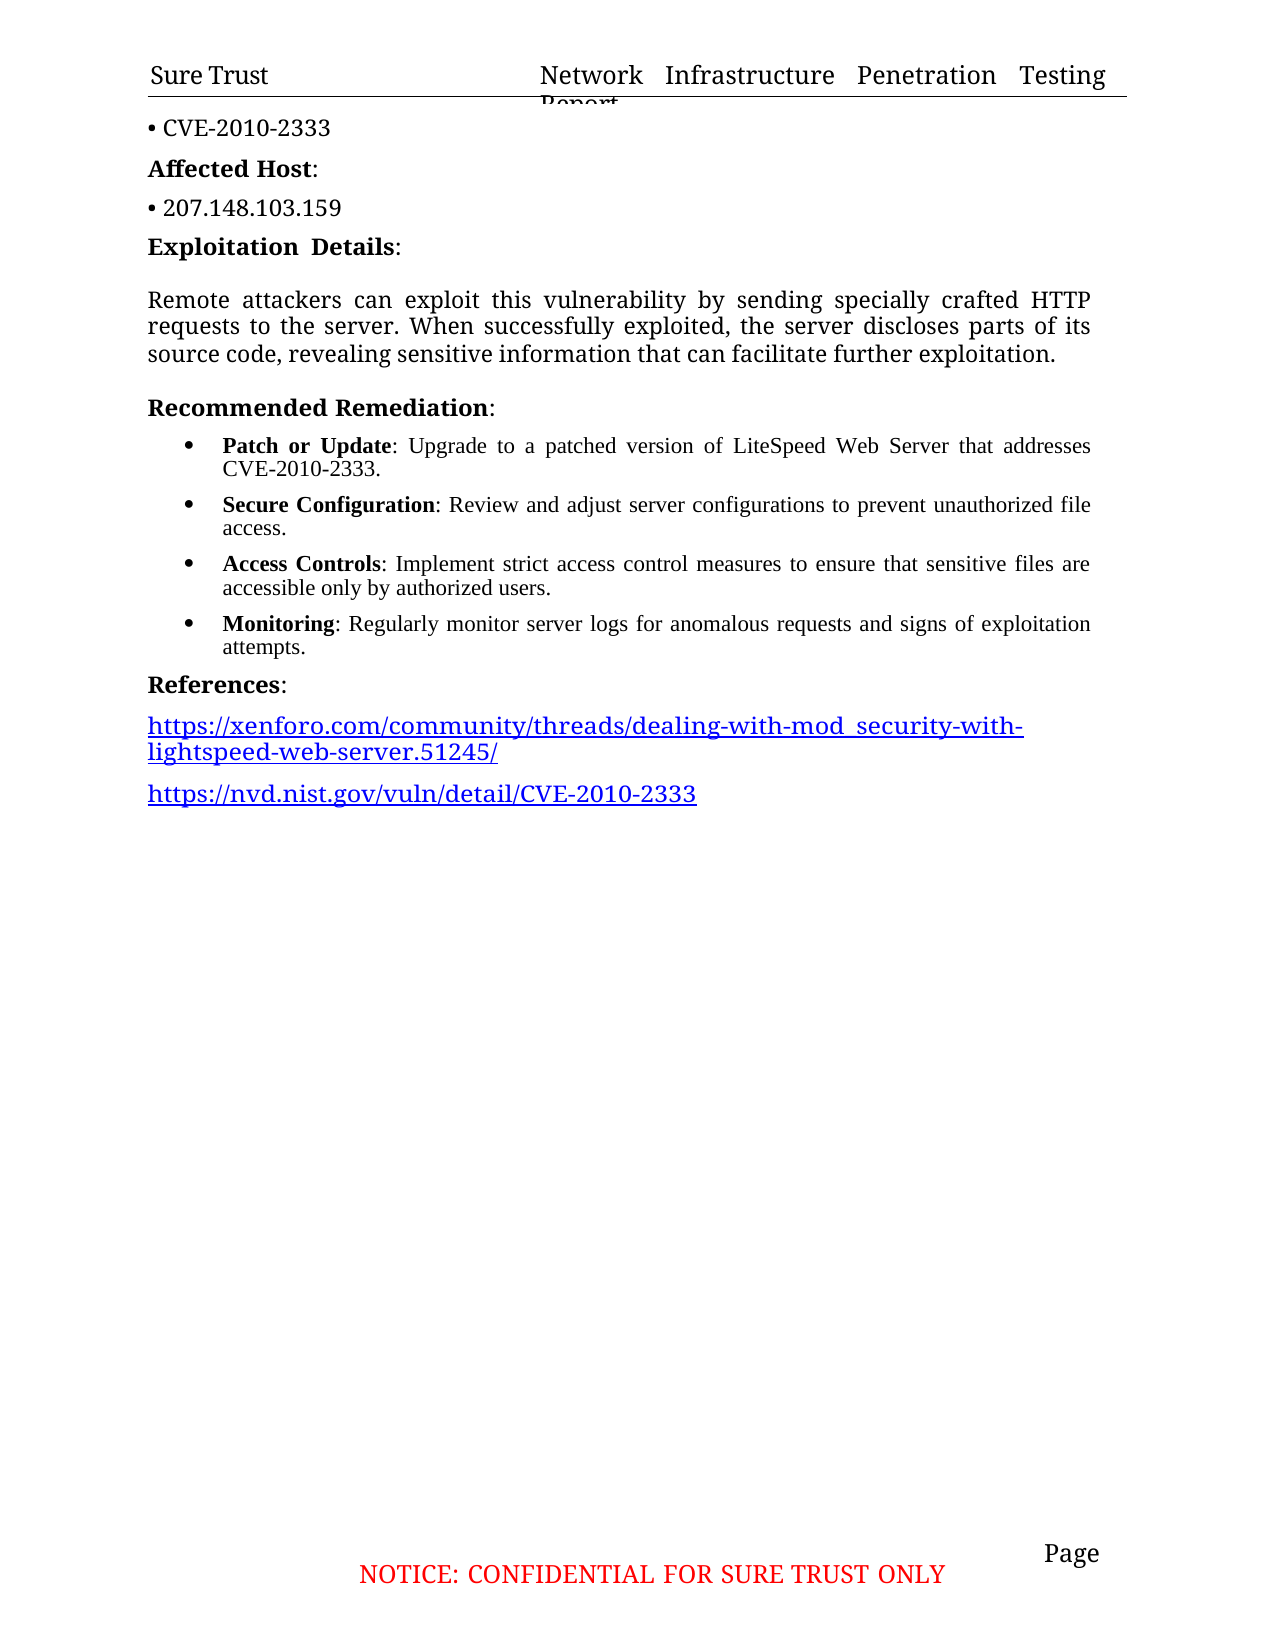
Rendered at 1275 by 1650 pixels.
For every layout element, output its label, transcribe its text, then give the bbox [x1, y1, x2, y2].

list Patch or Update: Upgrade to a patched version of LiteSpeed Web Server that addresses CVE-2010-2333. [185, 434, 1092, 481]
text Remote attackers can exploit this vulnerability by sending specially crafted HTTP requests to the server. When successfully exploited, the server discloses parts of its source code, revealing sensitive information that can facilitate further exploitation. [147, 286, 1092, 369]
text https://xenforo.com/community/threads/dealing-with-mod_security-with-lightspeed-web-server.51245/ [147, 712, 1092, 768]
text Recommended Remediation: [147, 394, 1092, 422]
list Access Controls: Implement strict access control measures to ensure that sensitive files are accessible only by authorized users. [185, 553, 1092, 600]
list Secure Configuration: Review and adjust server configurations to prevent unauthorized file access. [185, 494, 1092, 541]
list Monitoring: Regularly monitor server logs for anomalous requests and signs of exploitation attempts. [185, 612, 1092, 659]
text https://nvd.nist.gov/vuln/detail/CVE-2010-2333 [147, 780, 1092, 808]
text References: [147, 672, 1092, 699]
text Affected Host: [147, 155, 1092, 183]
text Exploitation Details: [147, 233, 1092, 261]
text • 207.148.103.159 [147, 194, 1092, 222]
text • CVE-2010-2333 [147, 114, 1092, 142]
